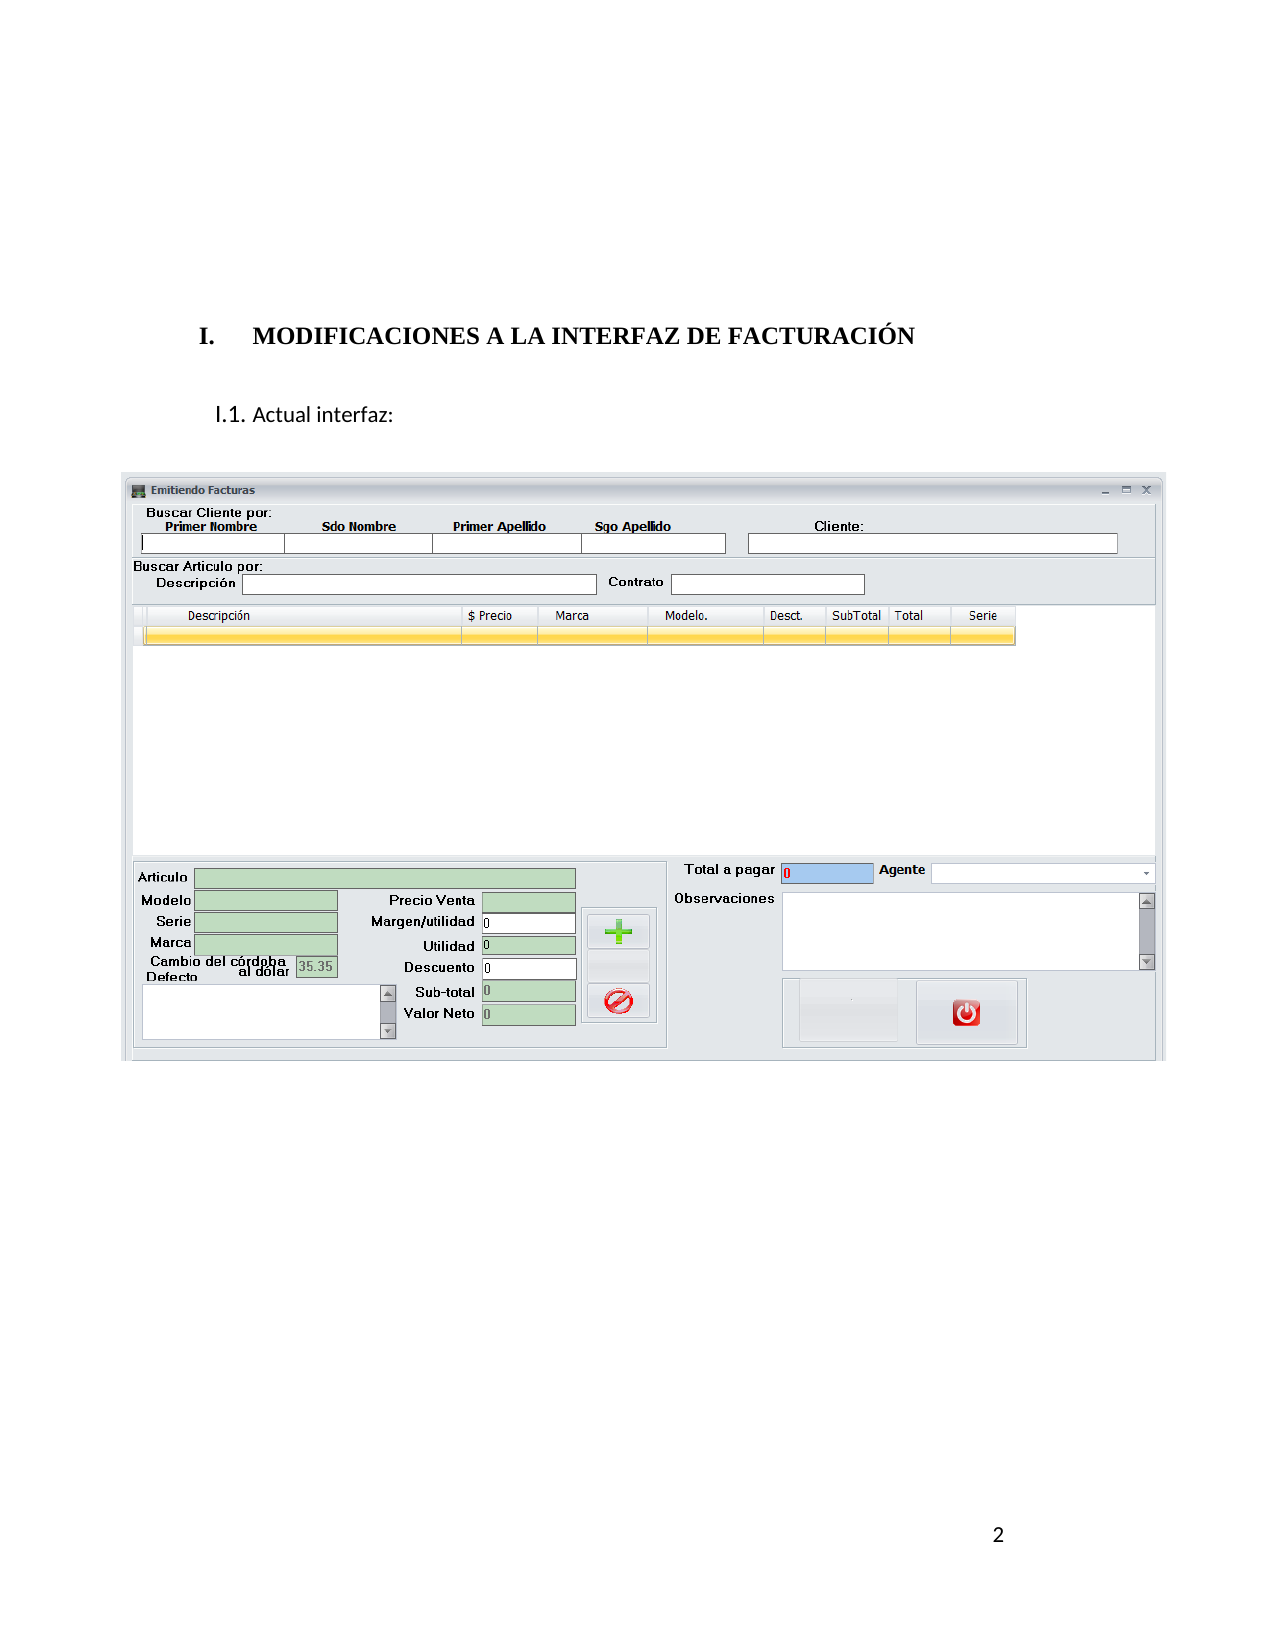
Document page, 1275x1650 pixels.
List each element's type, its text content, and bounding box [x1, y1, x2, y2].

subtitle MODIFICACIONES A LA INTERFAZ DE FACTURACIÓN [215, 321, 1004, 349]
list Actual interfaz: [215, 399, 1004, 429]
picture [121, 472, 1167, 1061]
